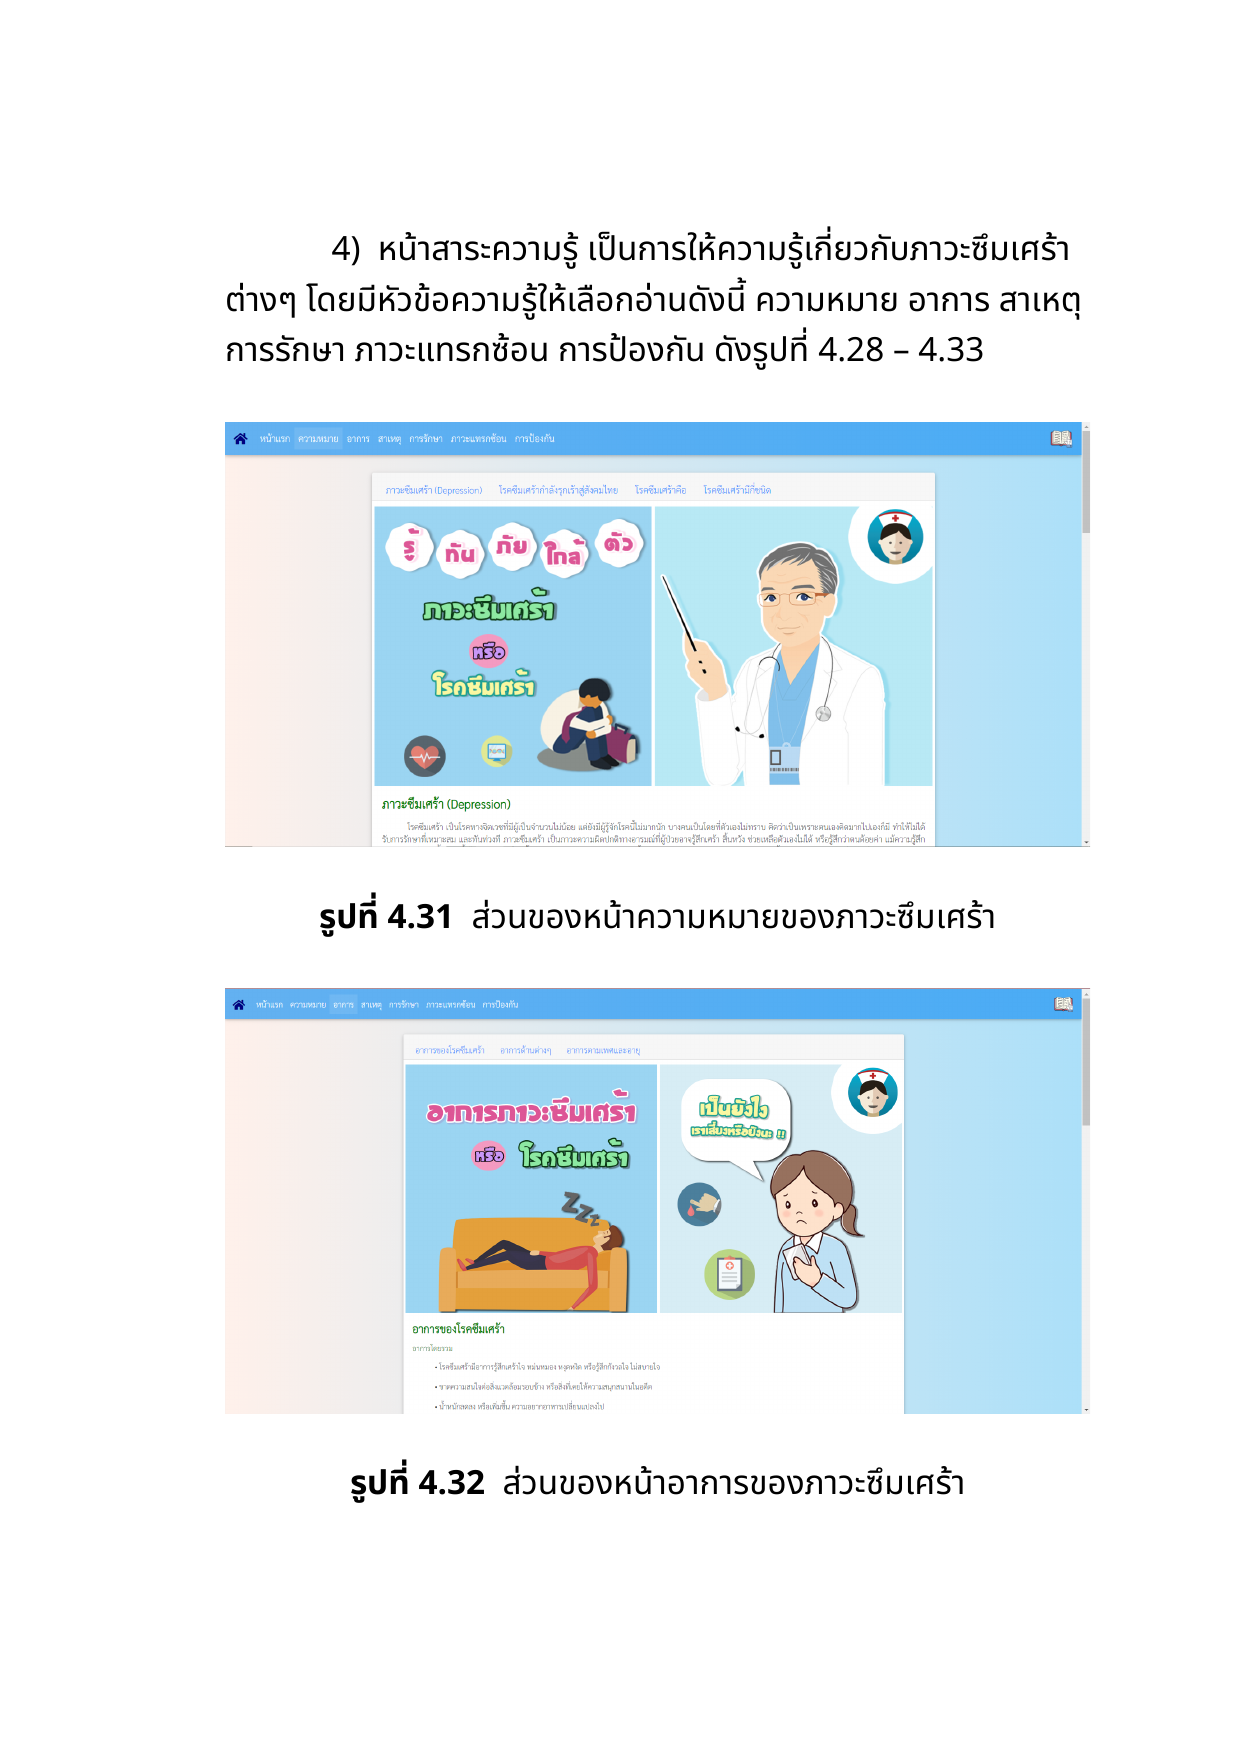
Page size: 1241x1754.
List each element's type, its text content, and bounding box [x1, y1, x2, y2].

picture [225, 422, 1091, 847]
picture [225, 988, 1091, 1414]
text 4) หน้าสาระความรู้ เป็นการให้ความรู้เกี่ยวกับภาวะซึมเศร้าต่างๆ โดยมีหัวข้อความรู้ให้เลือกอ่านดังนี้ ความหมาย อาการ สาเหตุ การรักษา ภาวะแทรกซ้อน การป้องกัน ดังรูปที่ 4.28 – 4.33 [225, 225, 1090, 377]
text รูปที่ 4.31 ส่วนของหน้าความหมายของภาวะซึมเศร้า [225, 892, 1090, 943]
text รูปที่ 4.32 ส่วนของหน้าอาการของภาวะซึมเศร้า [225, 1459, 1090, 1509]
